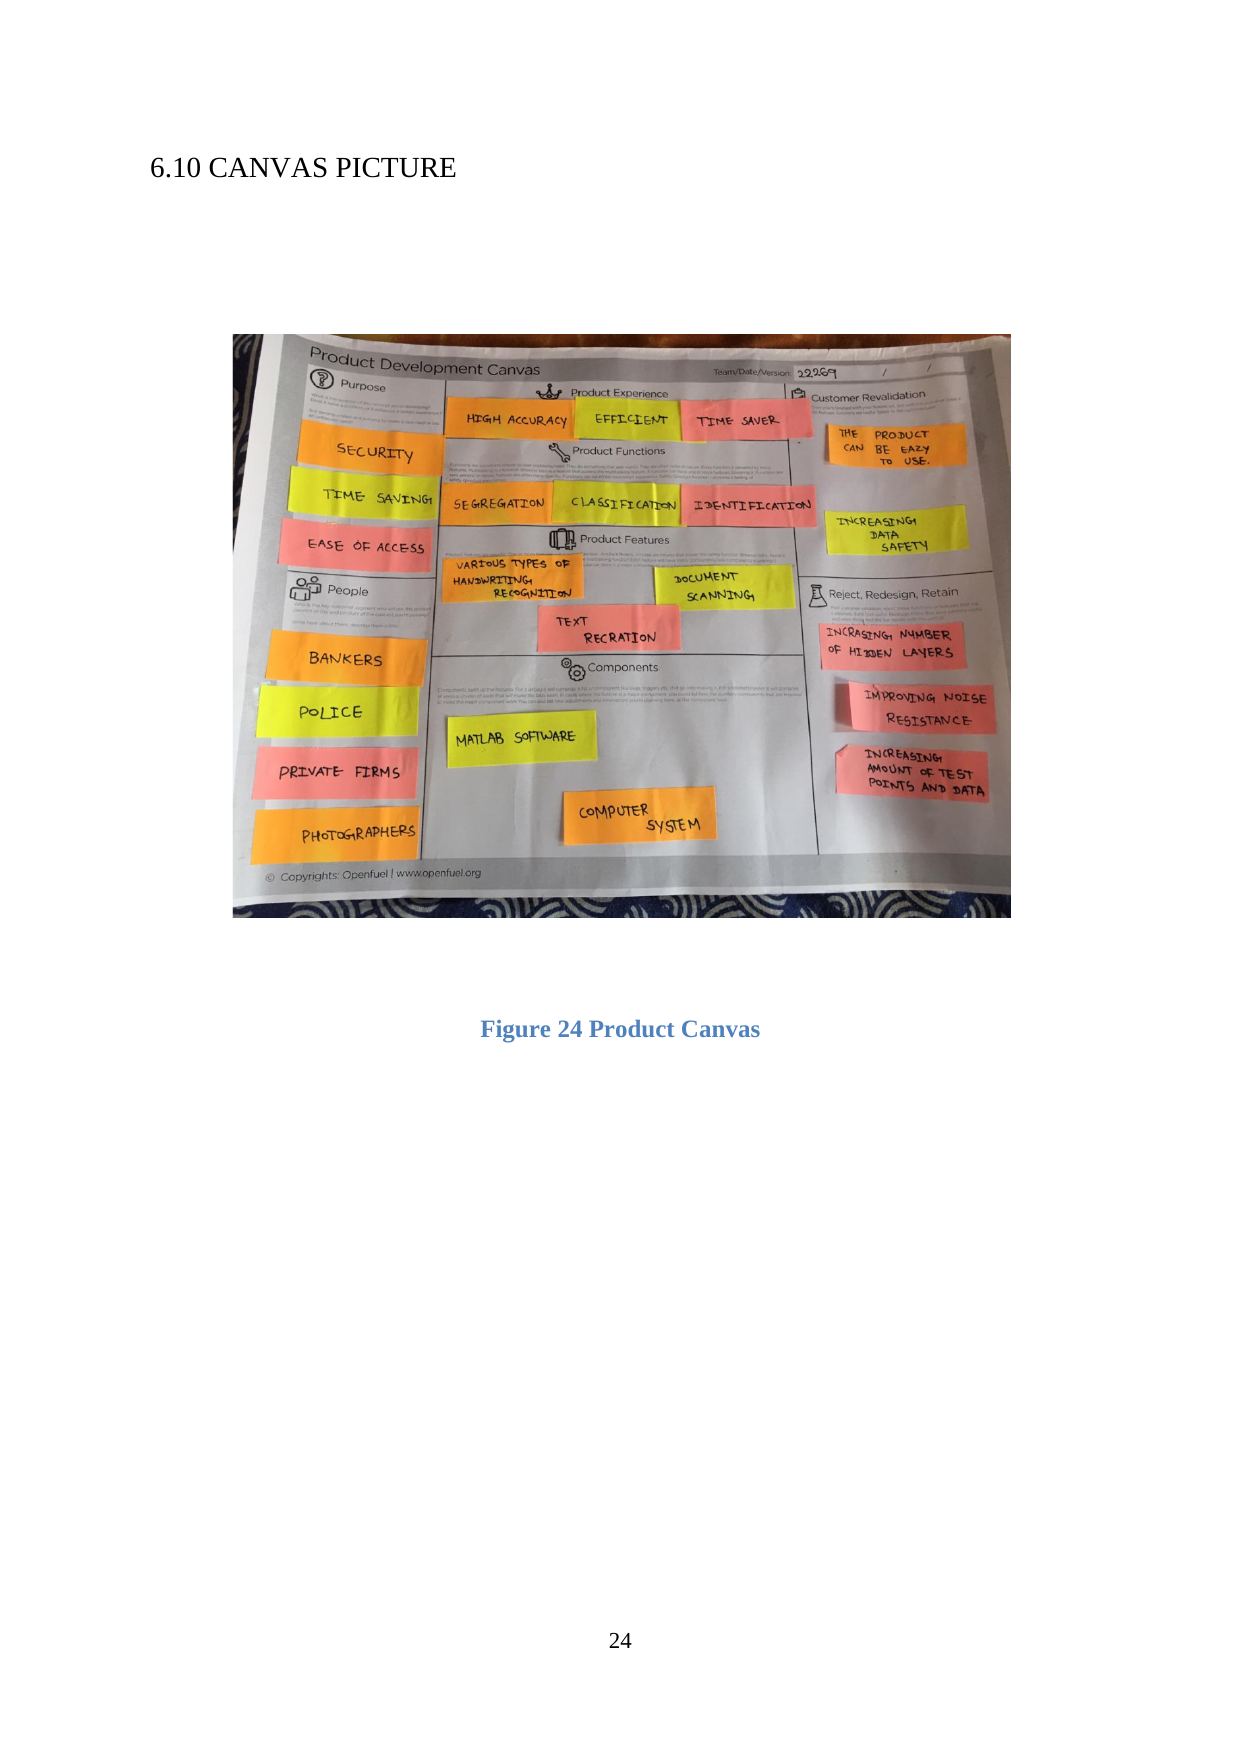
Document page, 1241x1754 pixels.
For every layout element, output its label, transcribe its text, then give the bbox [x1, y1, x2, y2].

picture [234, 334, 1010, 918]
subtitle 6.10 CANVAS PICTURE [150, 150, 1090, 183]
text Figure 24 Product Canvas [150, 1014, 1090, 1043]
